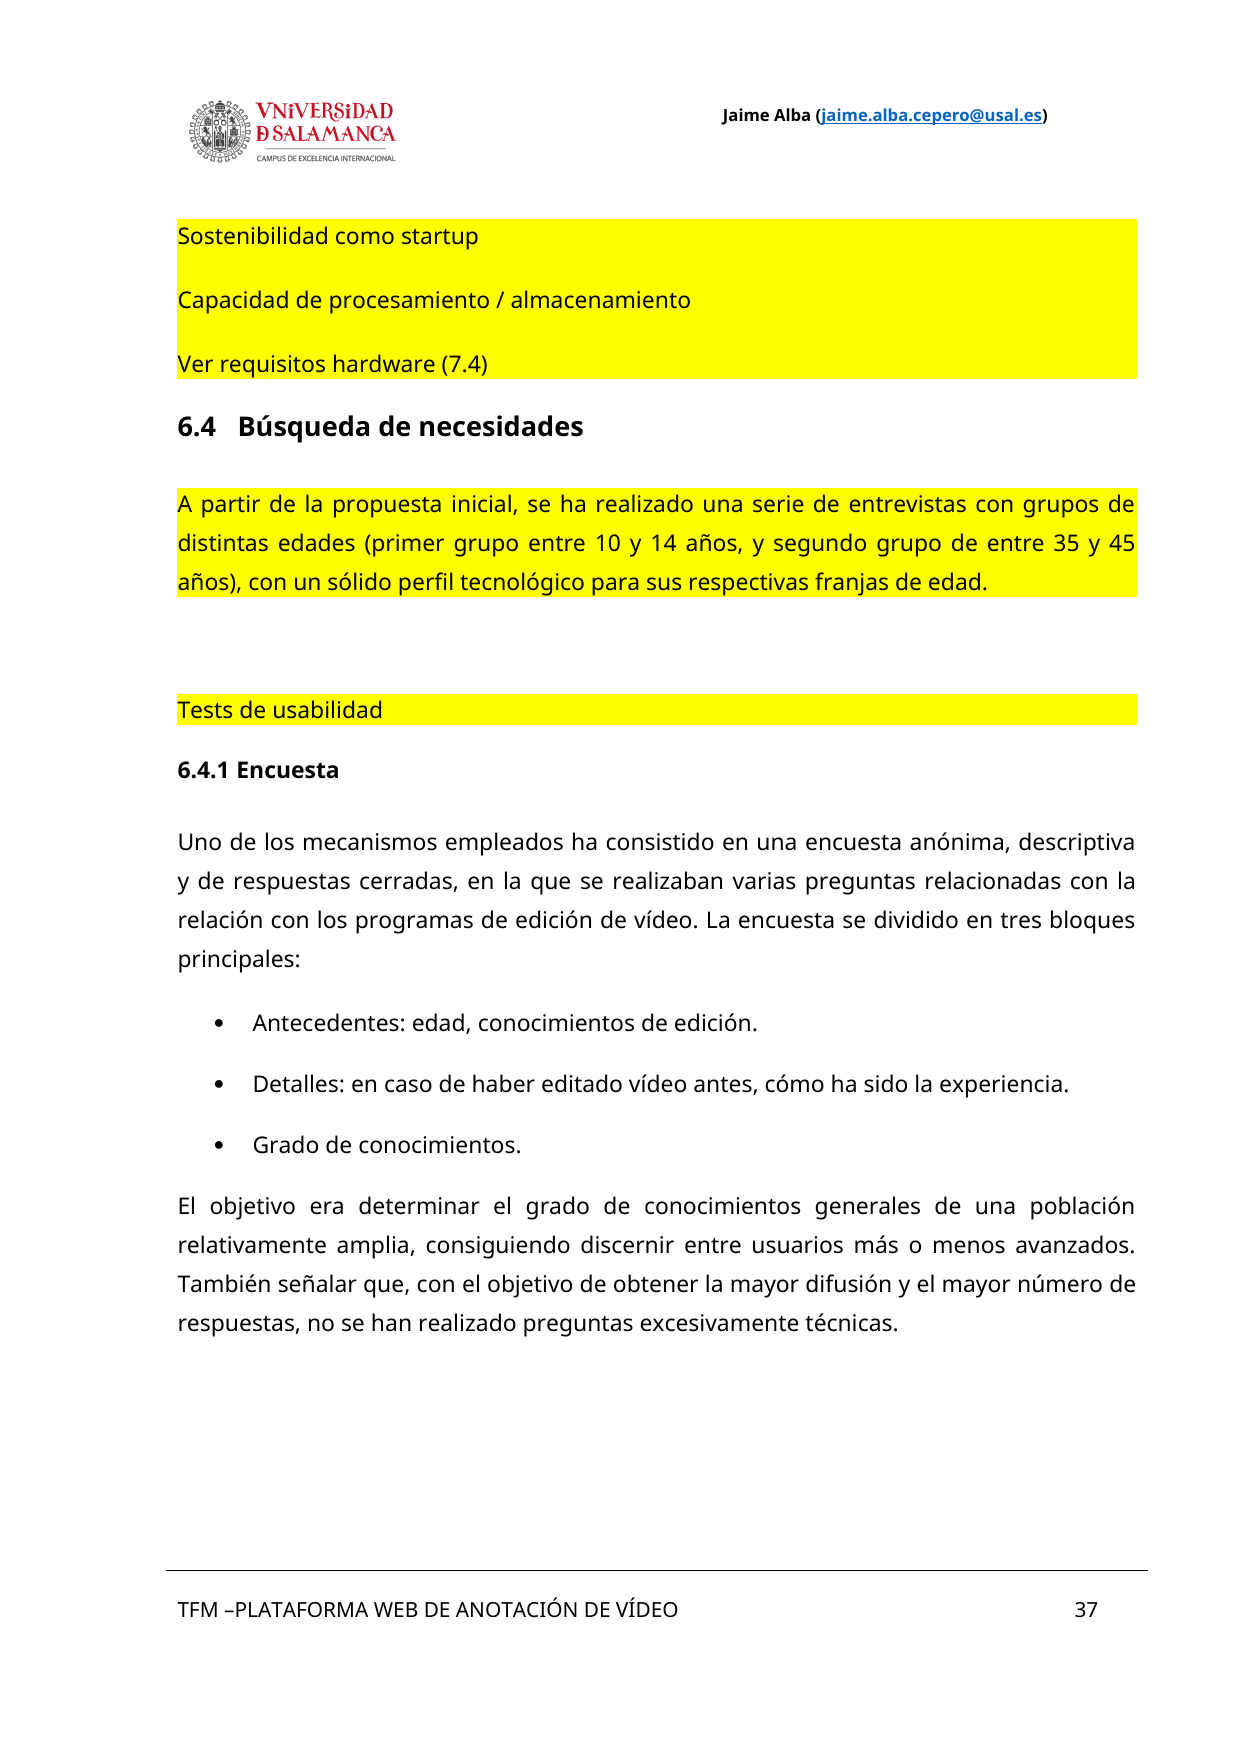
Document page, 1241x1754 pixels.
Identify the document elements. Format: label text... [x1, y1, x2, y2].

subtitle Búsqueda de necesidades [177, 408, 1137, 444]
subtitle Encuesta [177, 754, 1137, 785]
text Ver requisitos hardware (7.4) [177, 348, 1137, 379]
list Antecedentes: edad, conocimientos de edición. [215, 1007, 1137, 1038]
picture [188, 99, 397, 163]
text El objetivo era determinar el grado de conocimientos generales de una población relativamente amplia, consiguiendo discernir entre usuarios más o menos avanzados. También señalar que, con el objetivo de obtener la mayor difusión y el mayor número de respuestas, no se han realizado preguntas excesivamente técnicas. [177, 1190, 1137, 1338]
text Uno de los mecanismos empleados ha consistido en una encuesta anónima, descriptiva y de respuestas cerradas, en la que se realizaban varias preguntas relacionadas con la relación con los programas de edición de vídeo. La encuesta se dividido en tres bloques principales: [177, 826, 1137, 974]
text Capacidad de procesamiento / almacenamiento [177, 284, 1137, 315]
text Sostenibilidad como startup [177, 219, 1137, 251]
list Grado de conocimientos. [215, 1129, 1137, 1160]
list Detalles: en caso de haber editado vídeo antes, cómo ha sido la experiencia. [215, 1068, 1137, 1099]
text Tests de usabilidad [177, 694, 1137, 725]
text A partir de la propuesta inicial, se ha realizado una serie de entrevistas con grupos de distintas edades (primer grupo entre 10 y 14 años, y segundo grupo de entre 35 y 45 años), con un sólido perfil tecnológico para sus respectivas franjas de edad. [177, 488, 1137, 597]
